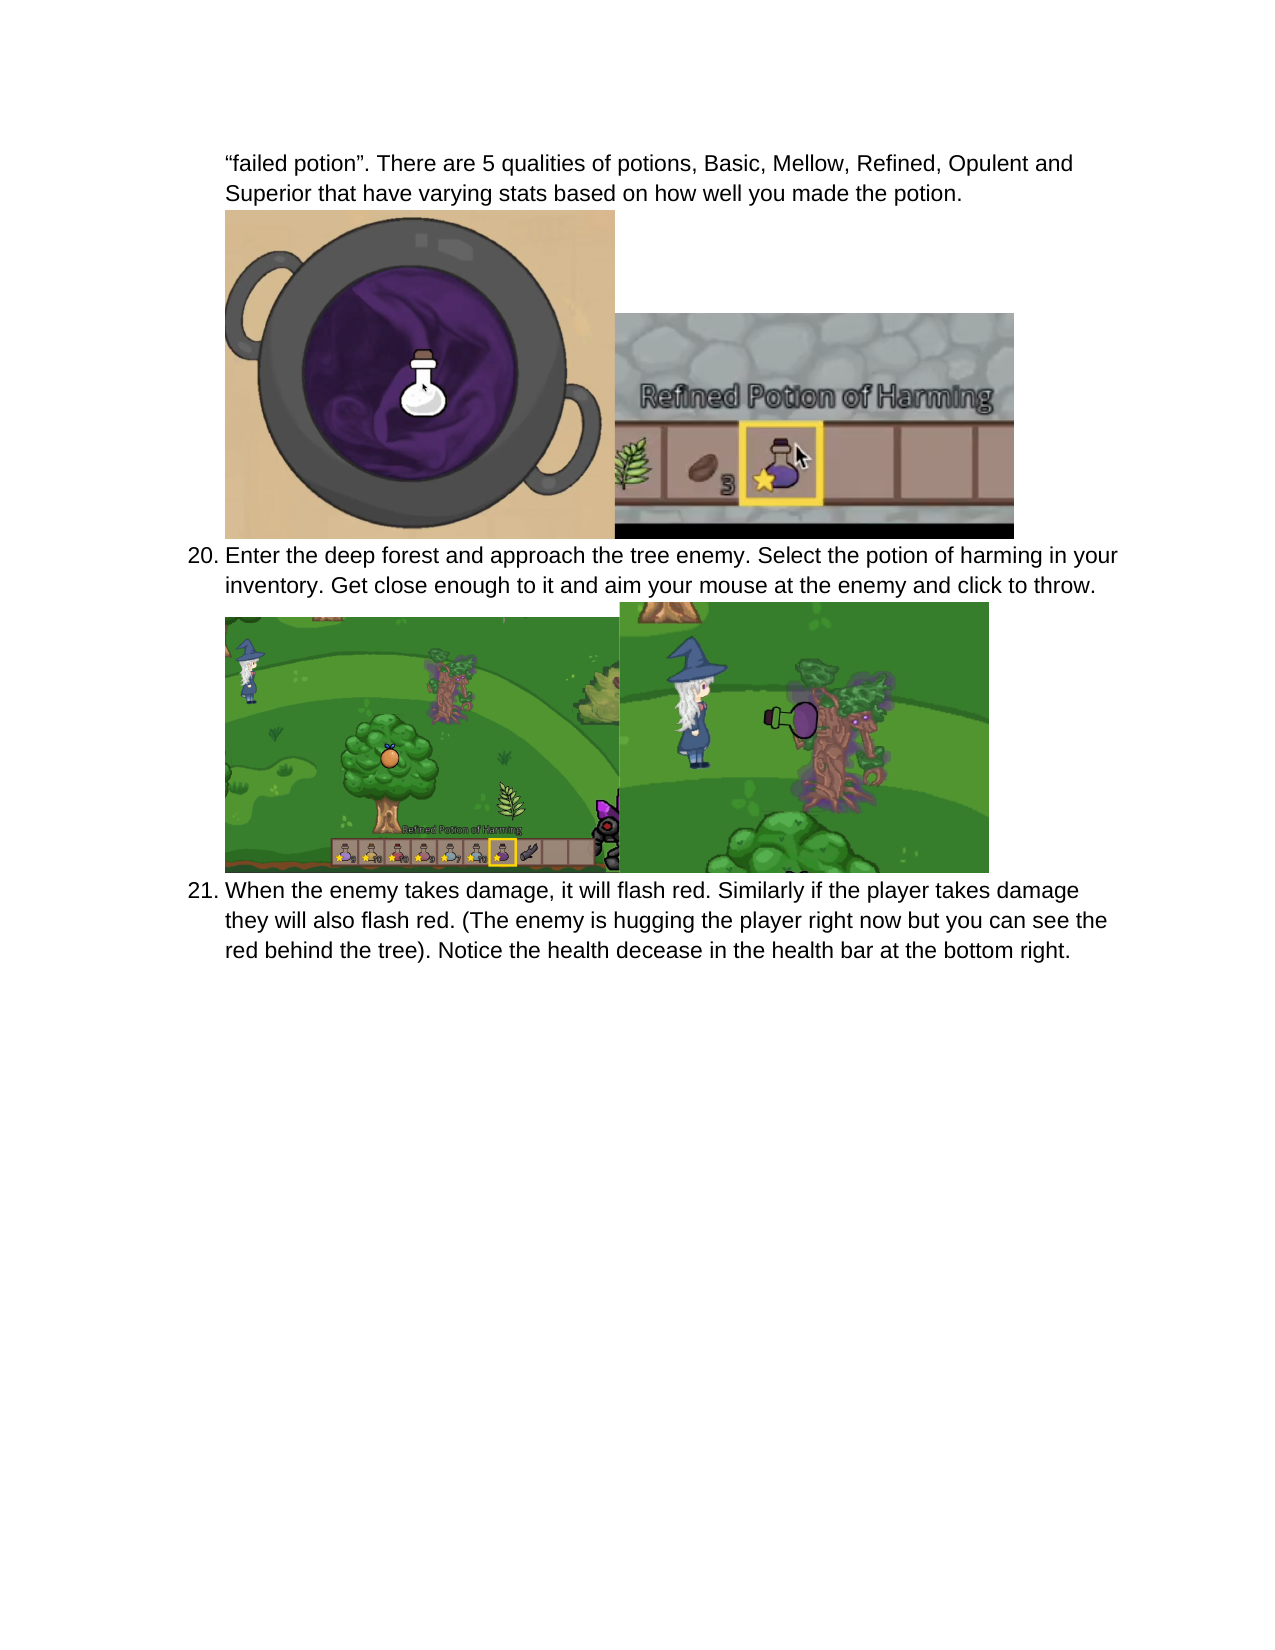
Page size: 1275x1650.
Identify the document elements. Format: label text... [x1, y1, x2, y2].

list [187, 150, 1125, 207]
picture [225, 210, 1014, 539]
list When the enemy takes damage, it will flash red. Similarly if the player takes damage they will also flash red. (The enemy is hugging the player right now but you can see the red behind the tree). Notice the health decease in the health bar at the bottom right. [187, 877, 1125, 963]
picture [225, 602, 989, 873]
